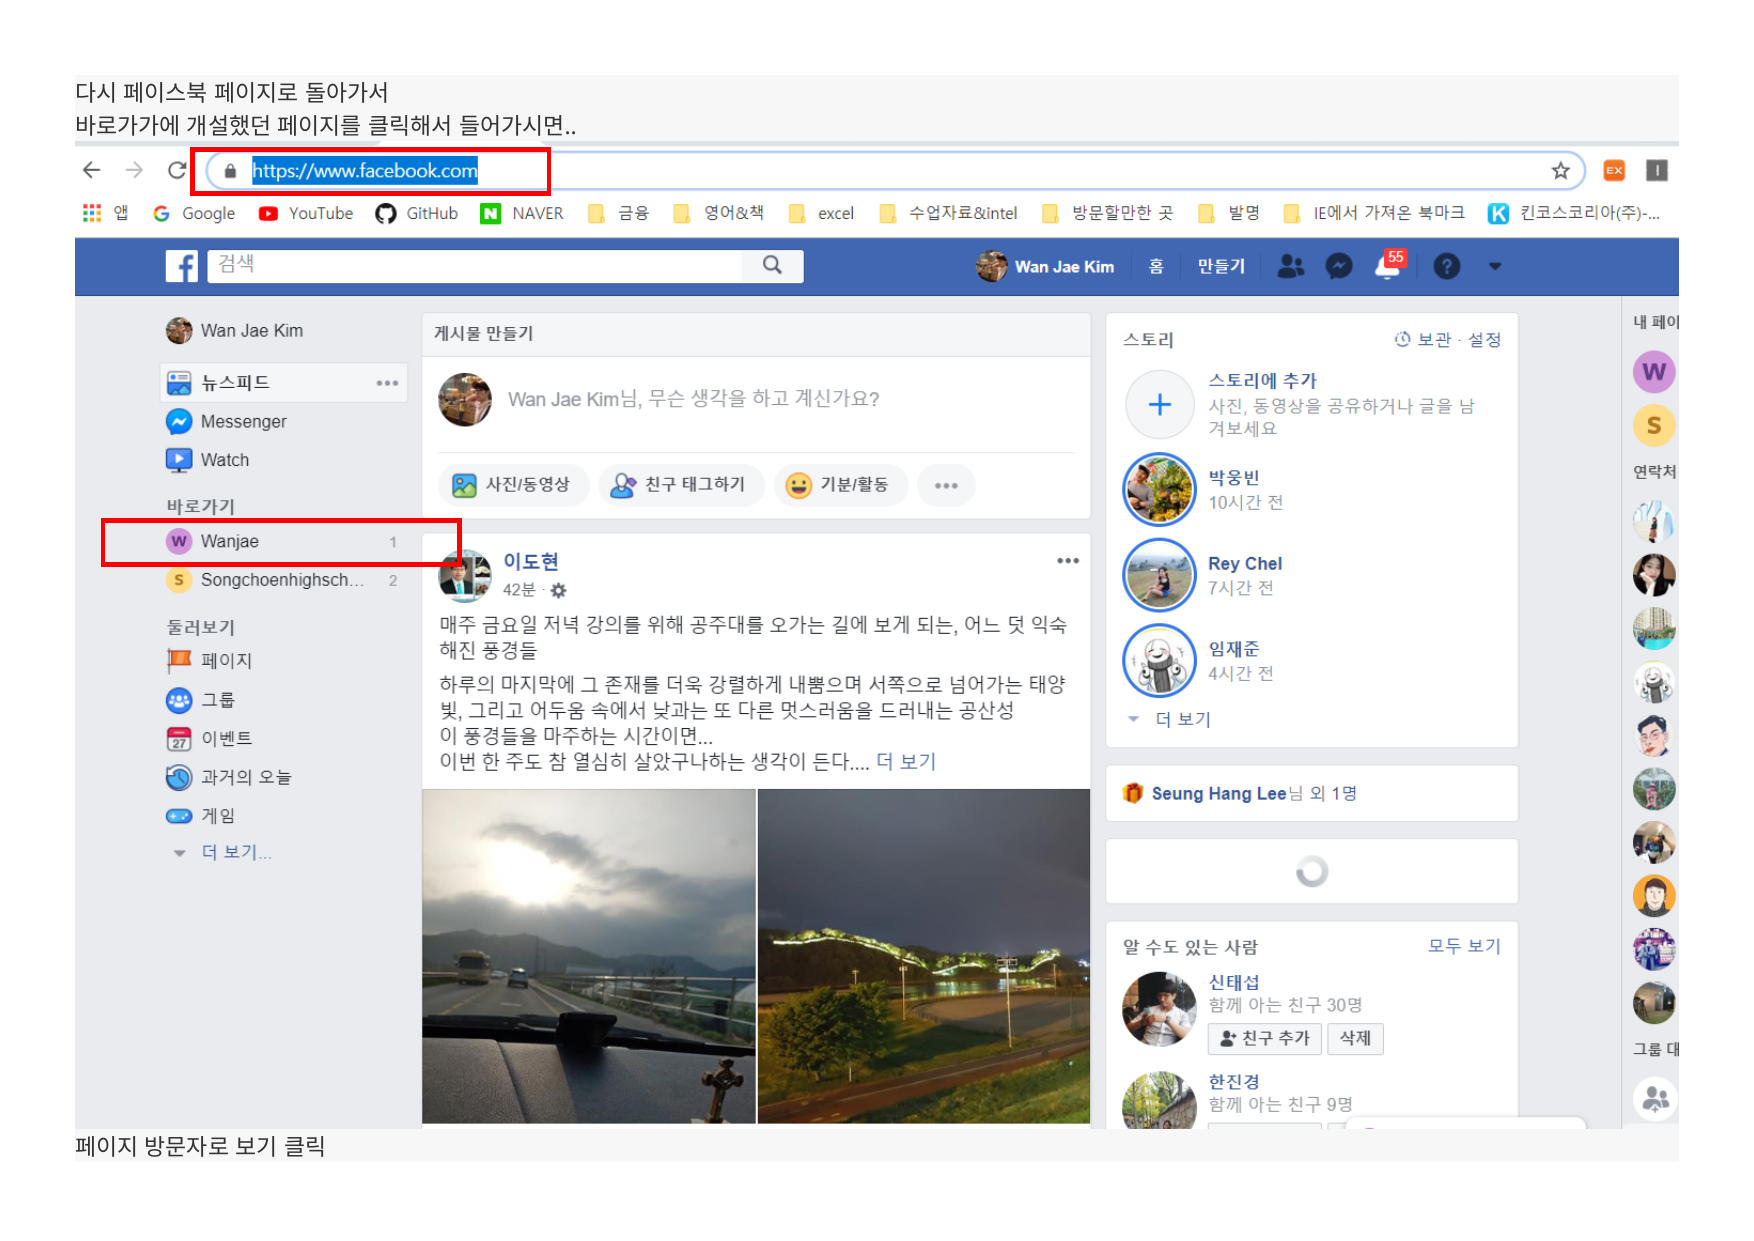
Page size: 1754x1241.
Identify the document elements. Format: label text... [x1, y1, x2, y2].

text 페이지 방문자로 보기 클릭 [75, 1129, 1679, 1162]
text 다시 페이스북 페이지로 돌아가서 [75, 75, 1679, 108]
text 바로가가에 개설했던 페이지를 클릭해서 들어가시면.. [75, 108, 1679, 141]
picture [75, 141, 1679, 1129]
